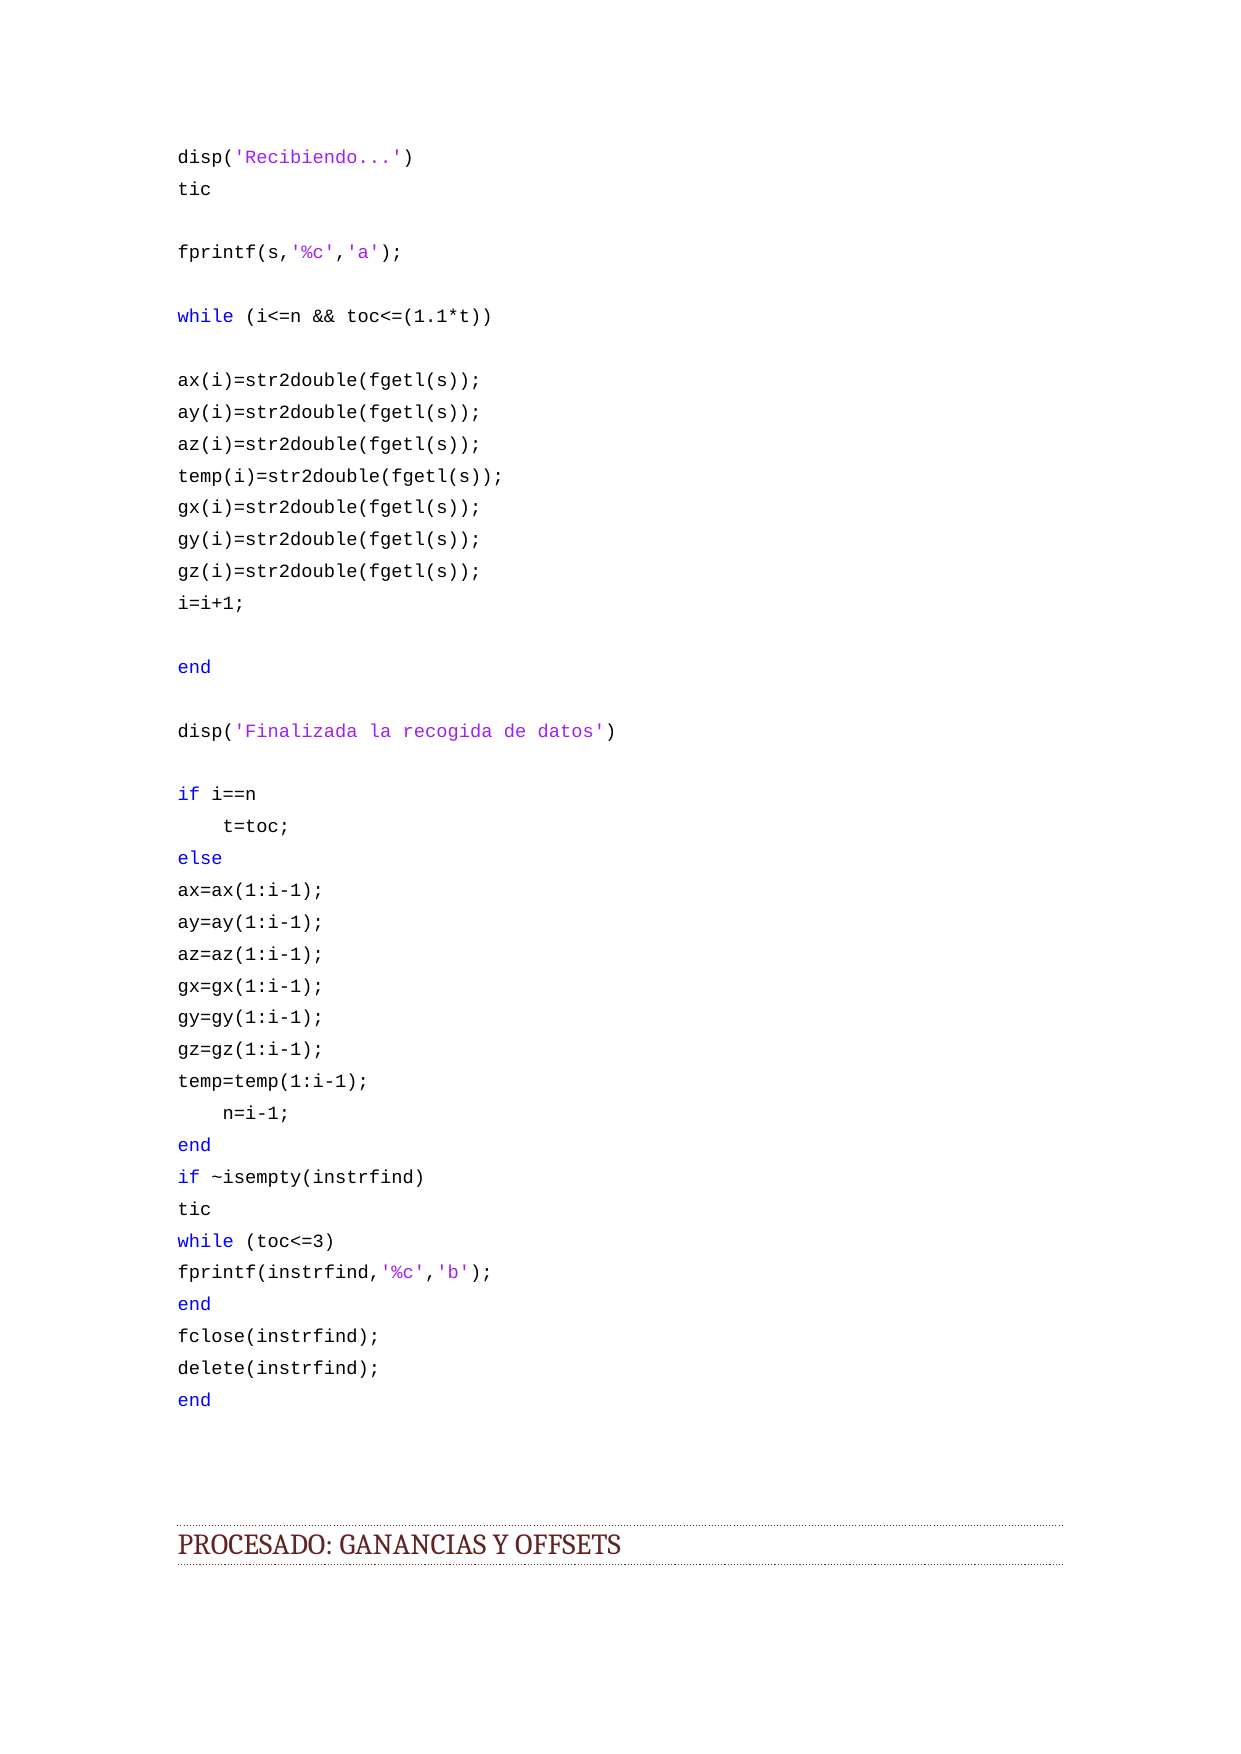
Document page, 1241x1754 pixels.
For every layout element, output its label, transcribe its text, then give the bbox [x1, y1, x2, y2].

text temp(i)=str2double(fgetl(s)); [177, 466, 1063, 488]
text gy=gy(1:i-1); [177, 1008, 1063, 1029]
text disp('Finalizada la recogida de datos') [177, 721, 1063, 743]
text gx(i)=str2double(fgetl(s)); [177, 498, 1063, 519]
text temp=temp(1:i-1); [177, 1072, 1063, 1093]
text disp('Recibiendo...') [177, 148, 1063, 169]
text ay=ay(1:i-1); [177, 913, 1063, 934]
text tic [177, 1199, 1063, 1221]
text while (toc<=3) [177, 1231, 1063, 1253]
subtitle PROCESADO: GANANCIAS Y OFFSETS [177, 1525, 1063, 1565]
text n=i-1; [177, 1104, 1063, 1125]
text delete(instrfind); [177, 1359, 1063, 1380]
text end [177, 1295, 1063, 1316]
text else [177, 849, 1063, 870]
text gx=gx(1:i-1); [177, 976, 1063, 998]
text if ~isempty(instrfind) [177, 1168, 1063, 1189]
text fclose(instrfind); [177, 1327, 1063, 1348]
text gz=gz(1:i-1); [177, 1040, 1063, 1061]
text ax=ax(1:i-1); [177, 881, 1063, 902]
text ay(i)=str2double(fgetl(s)); [177, 403, 1063, 424]
text i=i+1; [177, 594, 1063, 615]
text gy(i)=str2double(fgetl(s)); [177, 530, 1063, 551]
text while (i<=n && toc<=(1.1*t)) [177, 307, 1063, 328]
text end [177, 1391, 1063, 1412]
text ax(i)=str2double(fgetl(s)); [177, 371, 1063, 392]
text az=az(1:i-1); [177, 944, 1063, 966]
text gz(i)=str2double(fgetl(s)); [177, 562, 1063, 583]
text fprintf(instrfind,'%c','b'); [177, 1263, 1063, 1284]
text end [177, 658, 1063, 679]
text az(i)=str2double(fgetl(s)); [177, 434, 1063, 456]
text t=toc; [177, 817, 1063, 838]
text tic [177, 179, 1063, 201]
text fprintf(s,'%c','a'); [177, 243, 1063, 264]
text if i==n [177, 785, 1063, 806]
text end [177, 1136, 1063, 1157]
